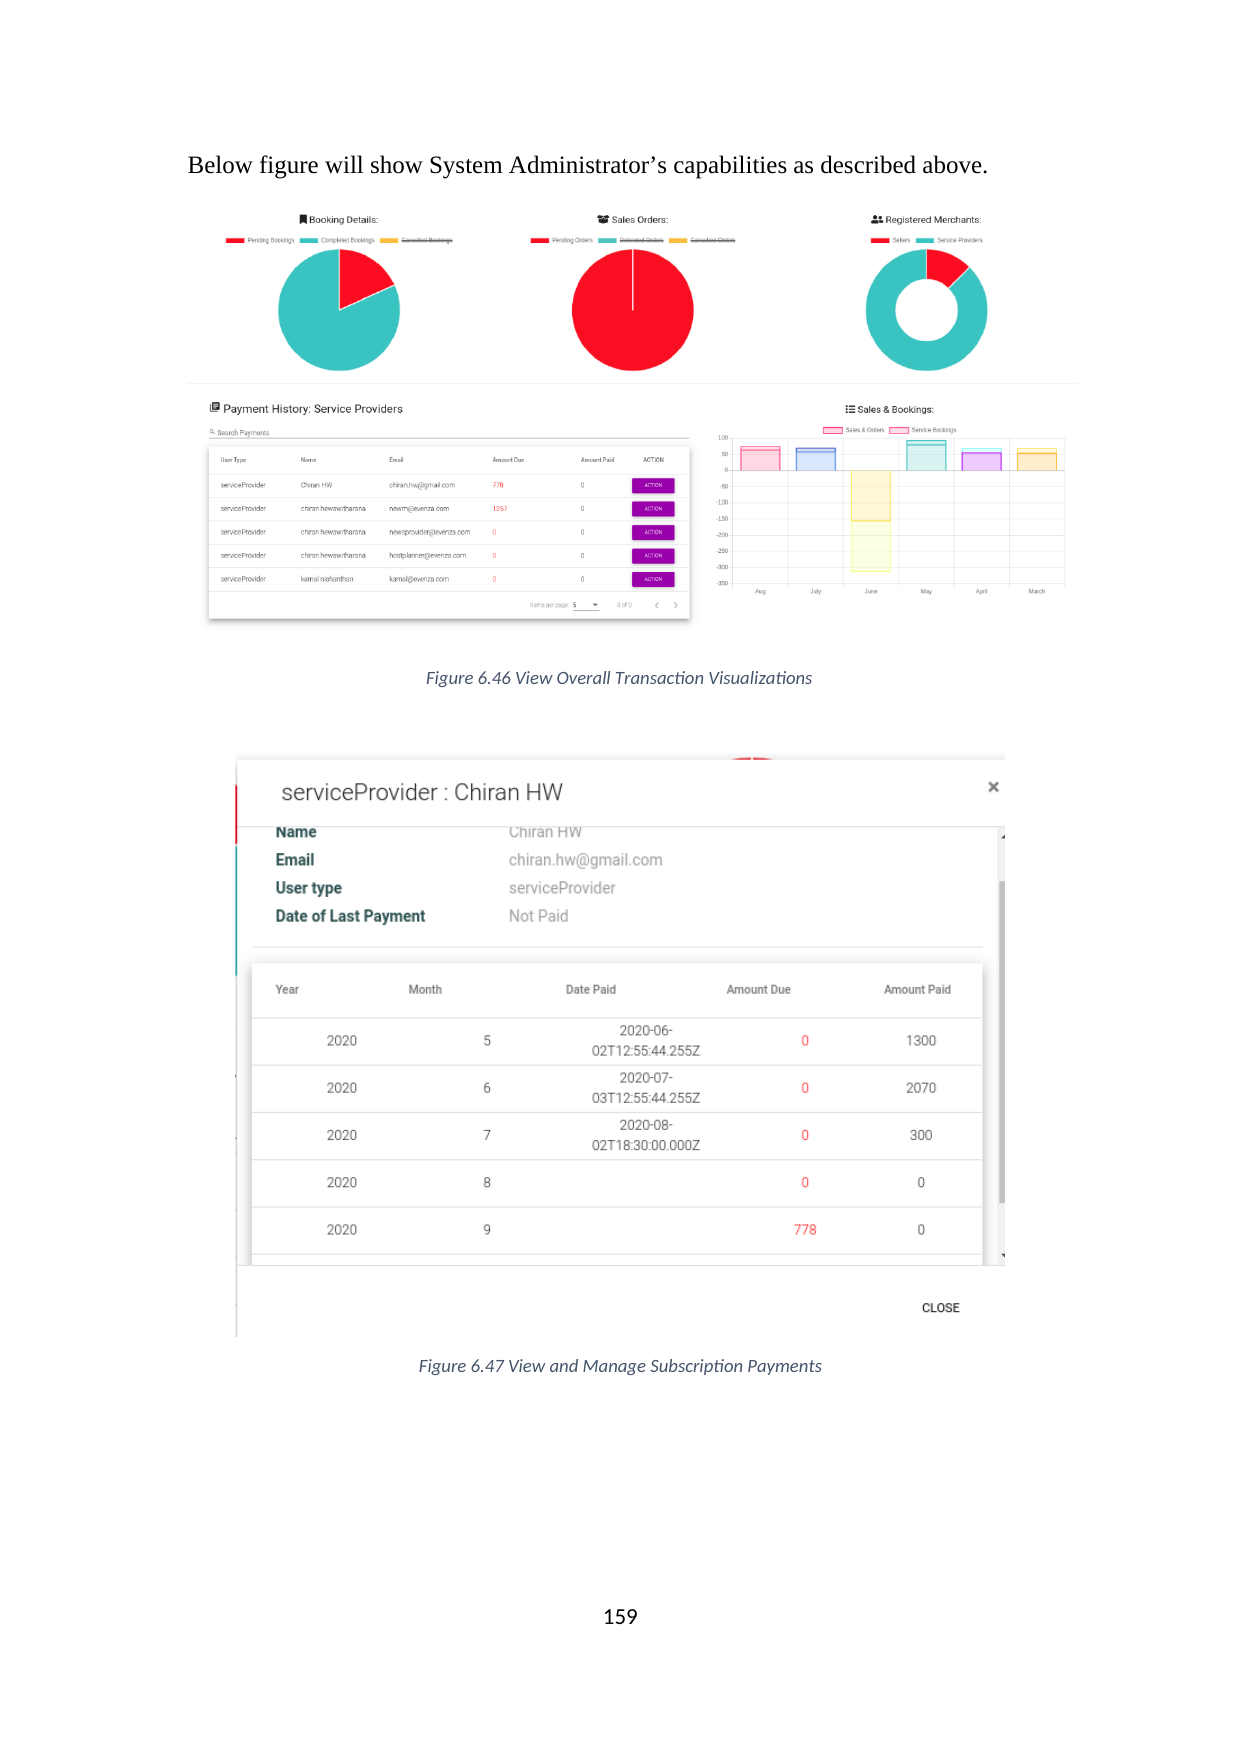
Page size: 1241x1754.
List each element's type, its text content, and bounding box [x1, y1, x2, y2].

picture [235, 753, 1005, 1337]
text Figure 6.46 View Overall Transaction Visualizations [187, 666, 1053, 689]
text Below figure will show System Administrator’s capabilities as described above. [187, 150, 1053, 179]
picture [187, 197, 1078, 648]
